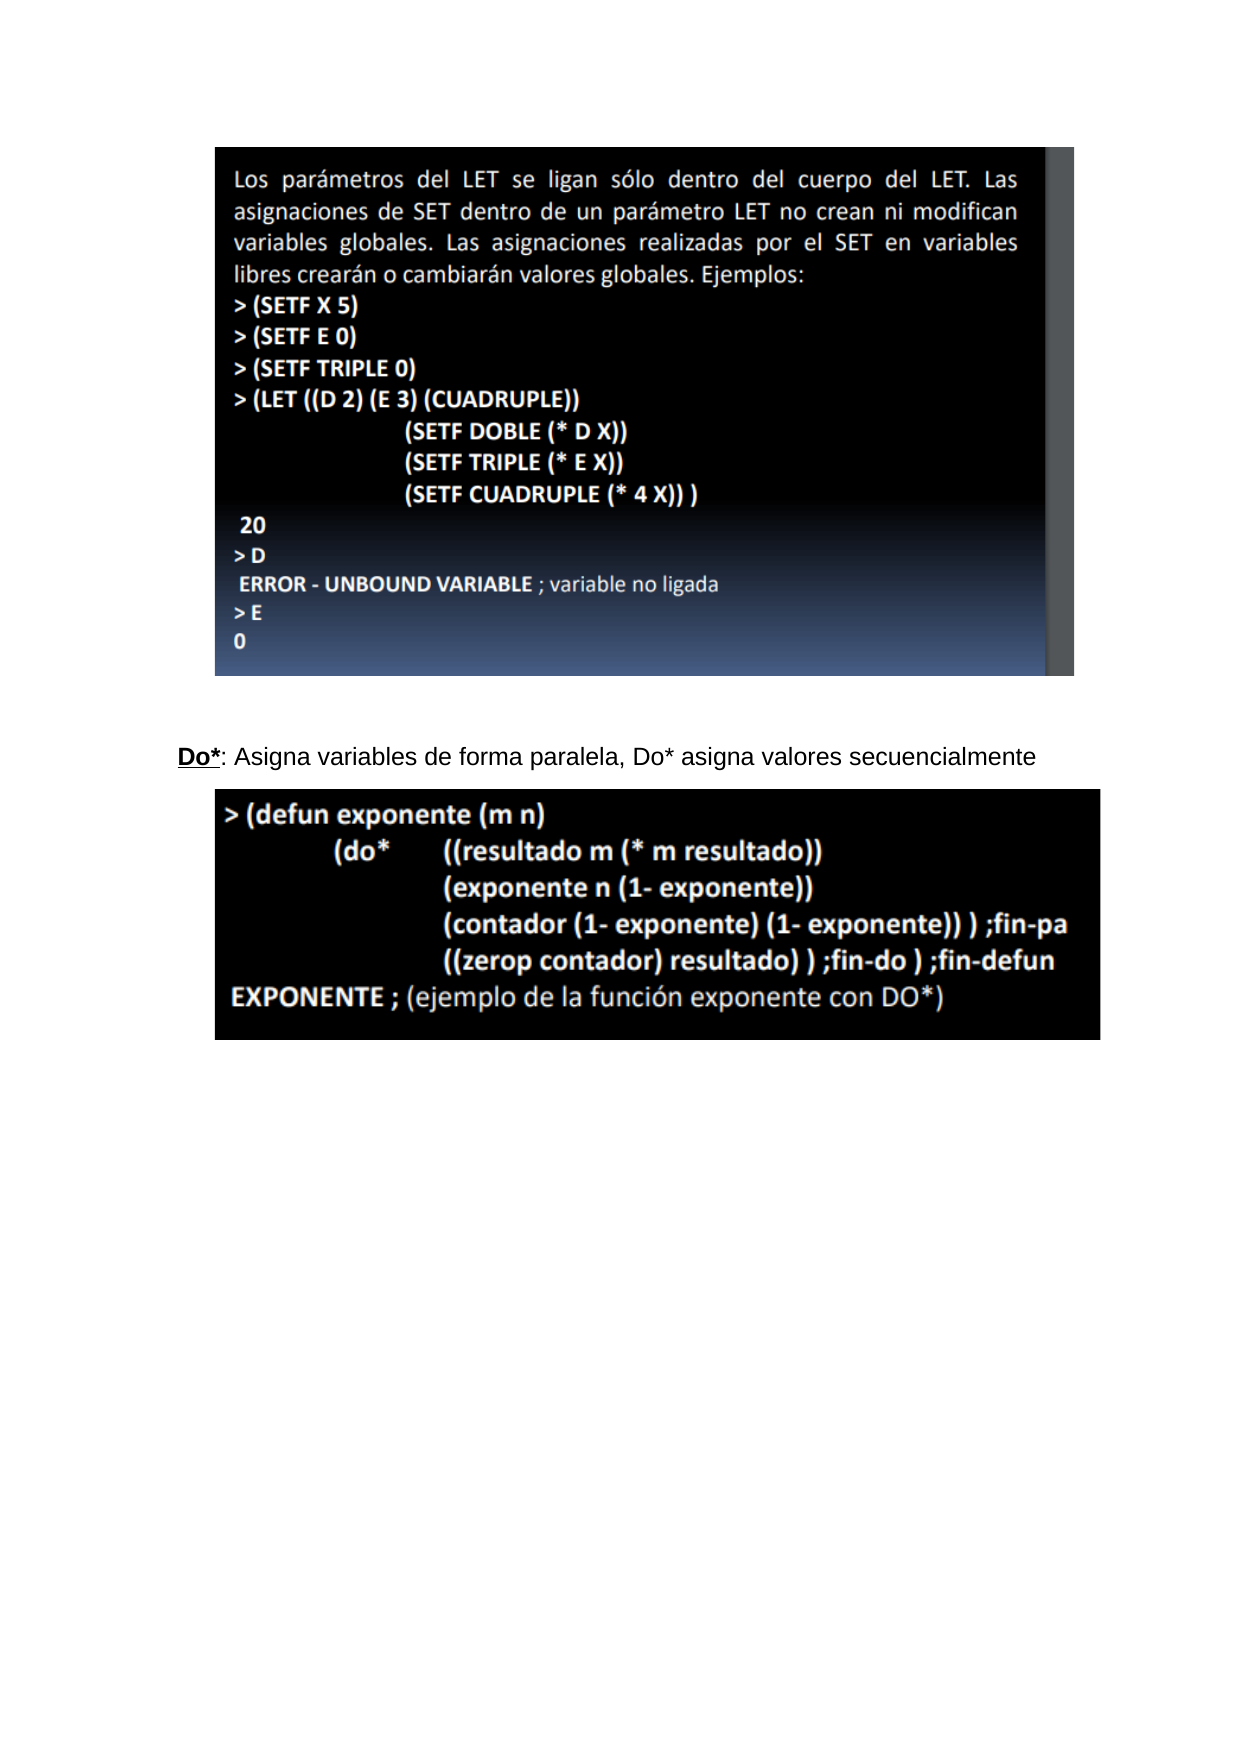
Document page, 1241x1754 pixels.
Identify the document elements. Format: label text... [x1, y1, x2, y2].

picture [214, 789, 1101, 1040]
text Do*: Asigna variables de forma paralela, Do* asigna valores secuencialmente [177, 742, 1107, 771]
picture [214, 147, 1075, 676]
